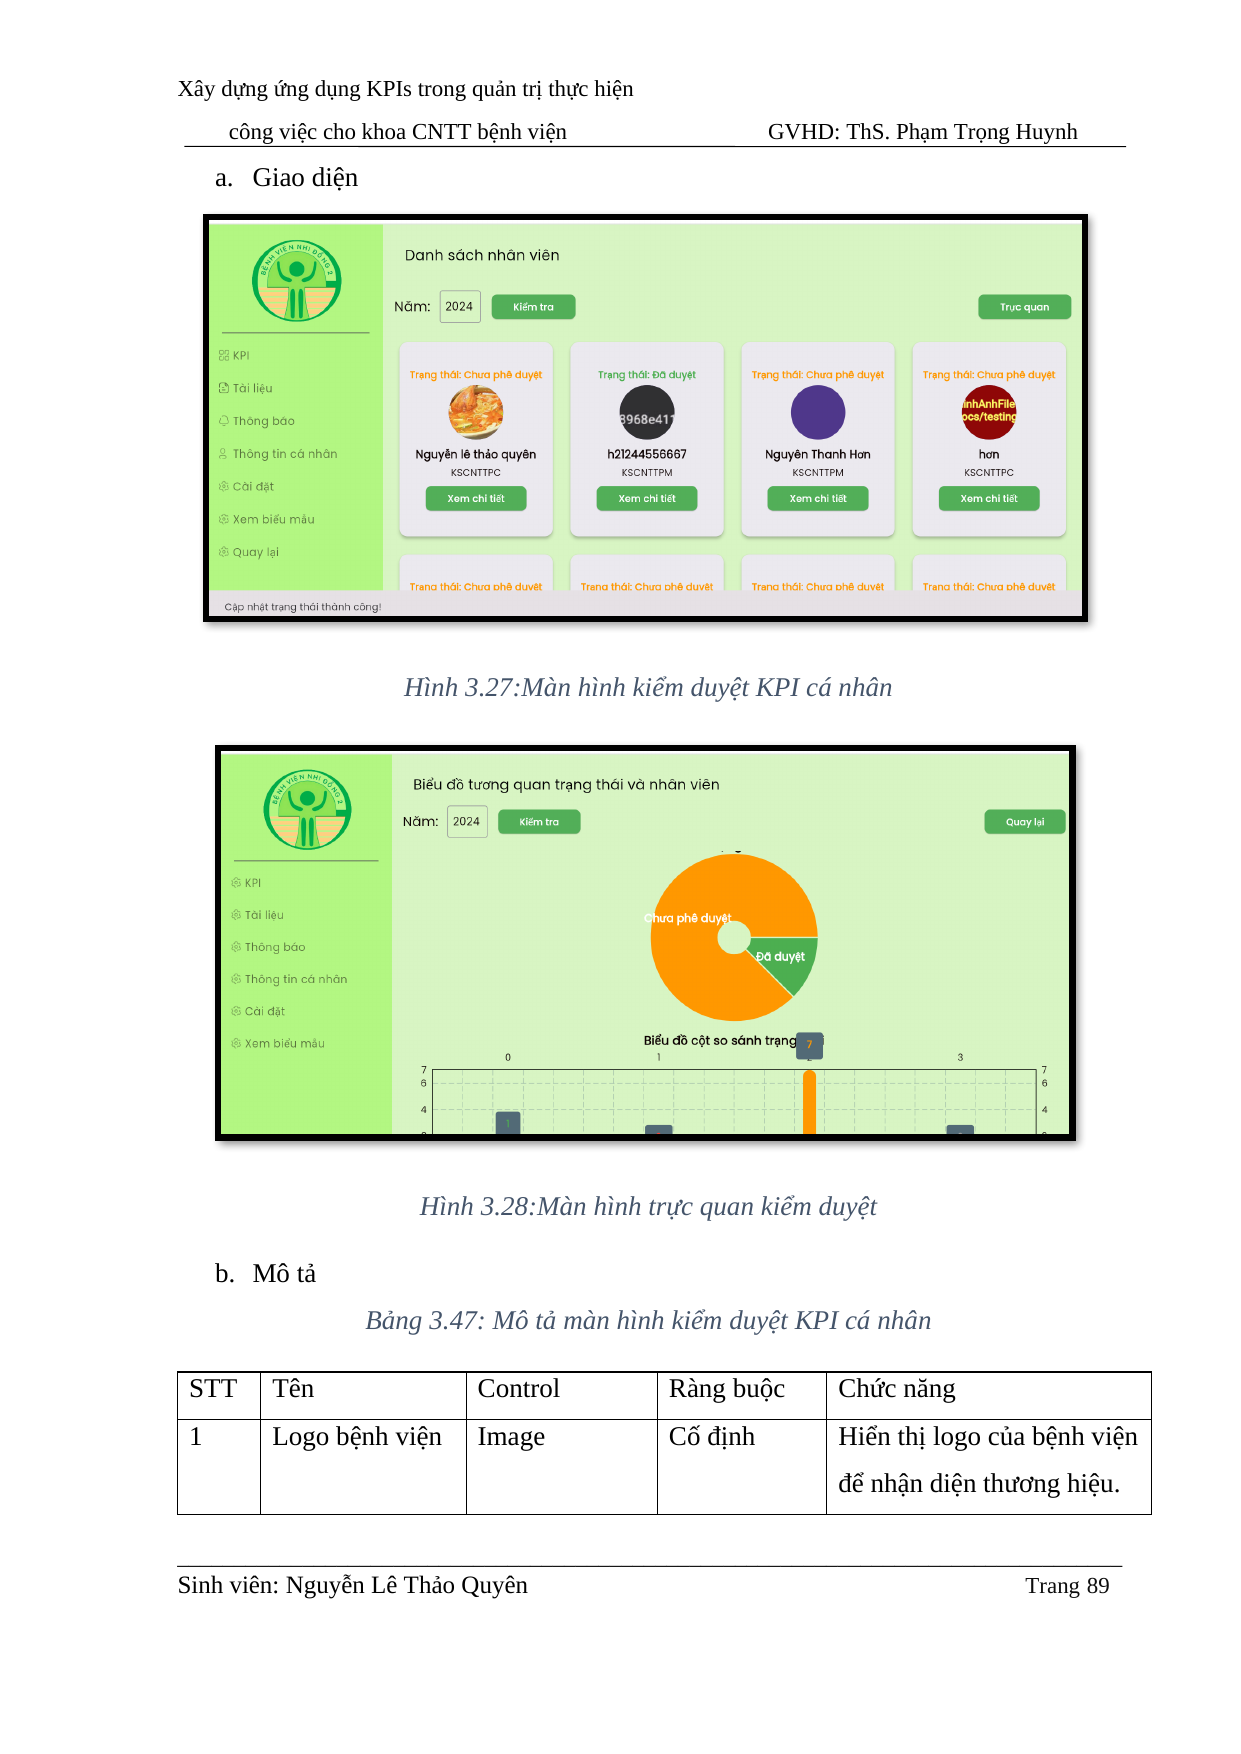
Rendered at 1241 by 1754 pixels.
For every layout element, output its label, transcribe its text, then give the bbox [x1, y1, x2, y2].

picture [209, 220, 1082, 616]
picture [221, 751, 1069, 1134]
table_cell Cố định [658, 1420, 826, 1513]
table_header Control [467, 1373, 657, 1419]
table_header Ràng buộc [658, 1373, 826, 1419]
list Mô tả [215, 1257, 1122, 1288]
table_cell Image [467, 1420, 657, 1513]
table_header Tên [261, 1373, 466, 1419]
table_cell Hiển thị logo của bệnh viện để nhận diện thương hiệu. [827, 1420, 1151, 1513]
table_header Chức năng [827, 1373, 1151, 1419]
table_header STT [178, 1373, 260, 1419]
list Giao diện [215, 161, 1122, 192]
table_cell 1 [178, 1420, 260, 1513]
table_cell Logo bệnh viện [261, 1420, 466, 1513]
